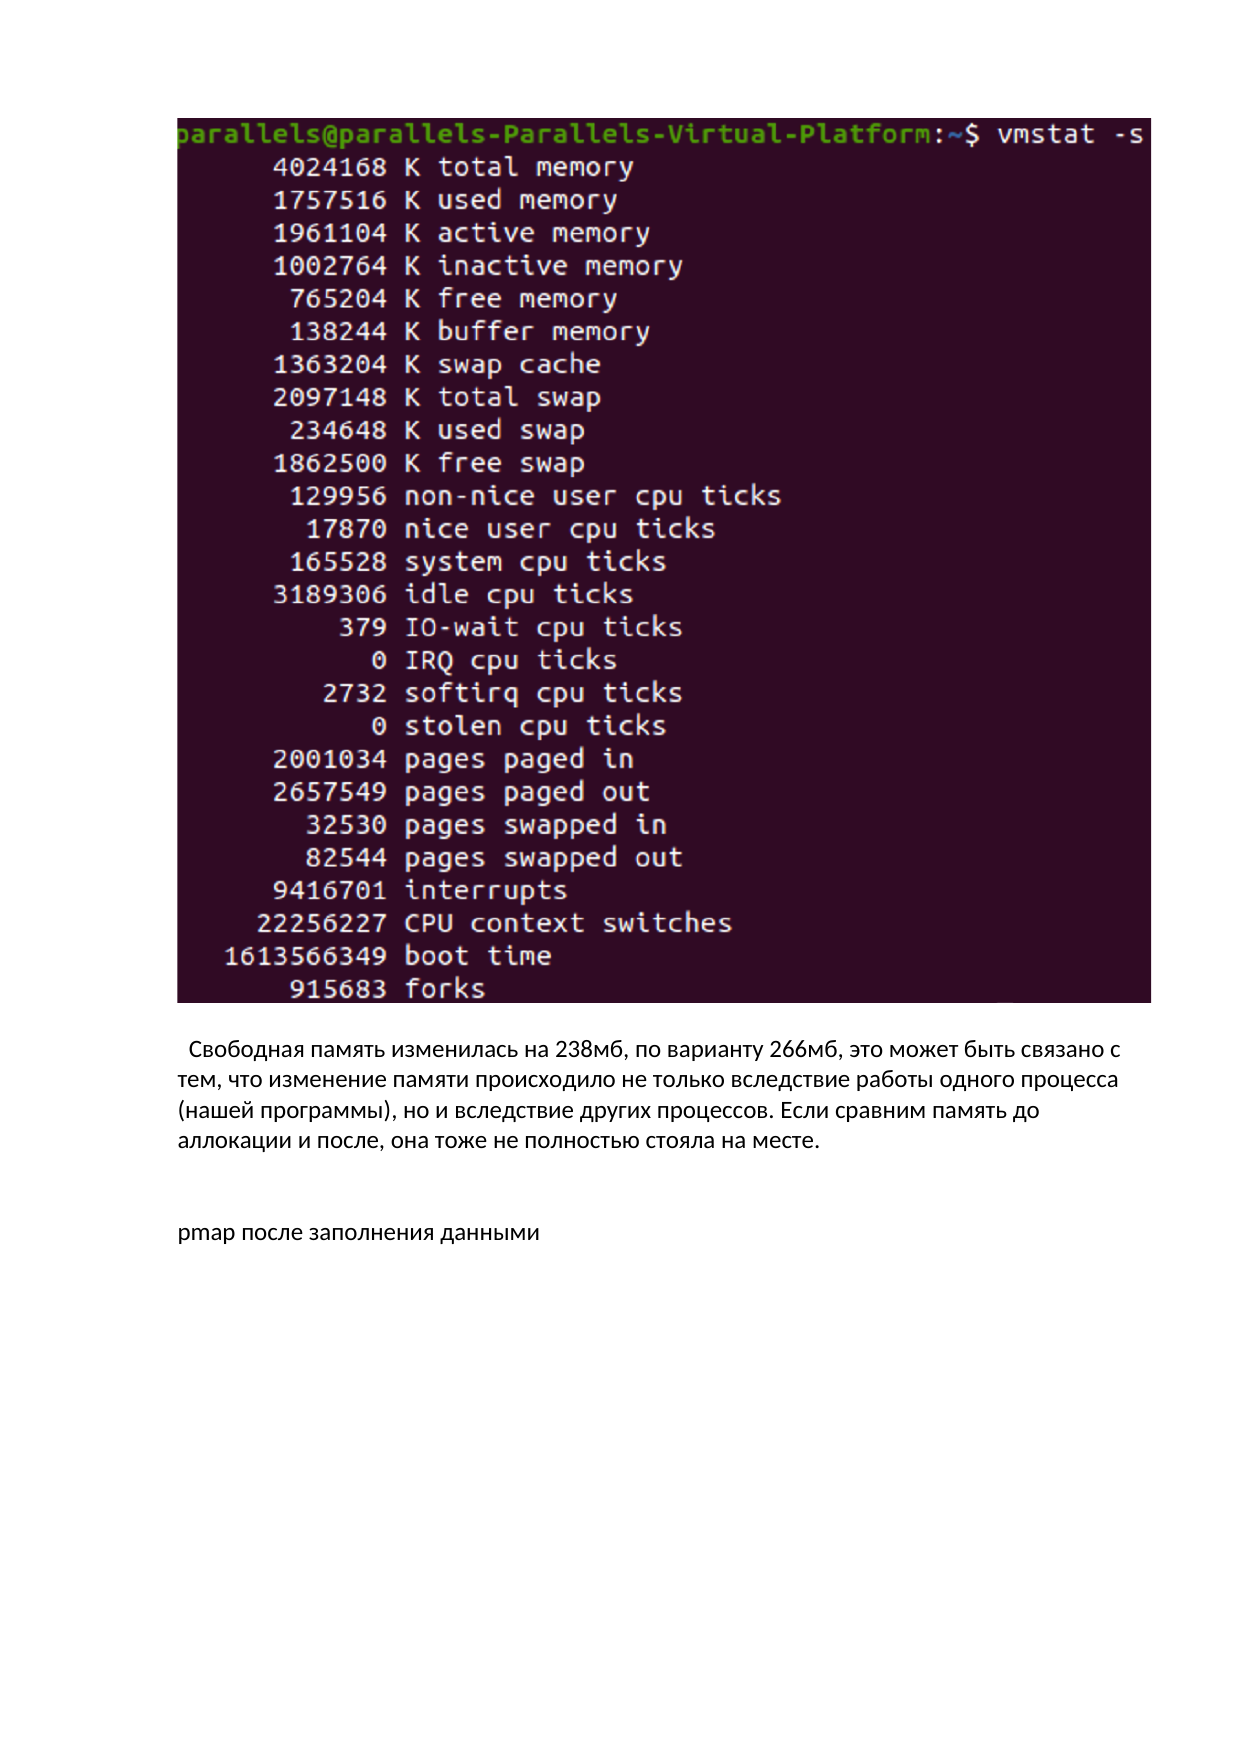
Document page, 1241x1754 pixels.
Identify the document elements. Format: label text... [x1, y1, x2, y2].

text pmap после заполнения данными [177, 1216, 1152, 1247]
picture [177, 118, 1152, 1003]
text Свободная память изменилась на 238мб, по варианту 266мб, это может быть связано с тем, что изменение памяти происходило не только вследствие работы одного процесса (нашей программы), но и вследствие других процессов. Если сравним память до аллокации и после, она тоже не полностью стояла на месте. [177, 1033, 1152, 1155]
